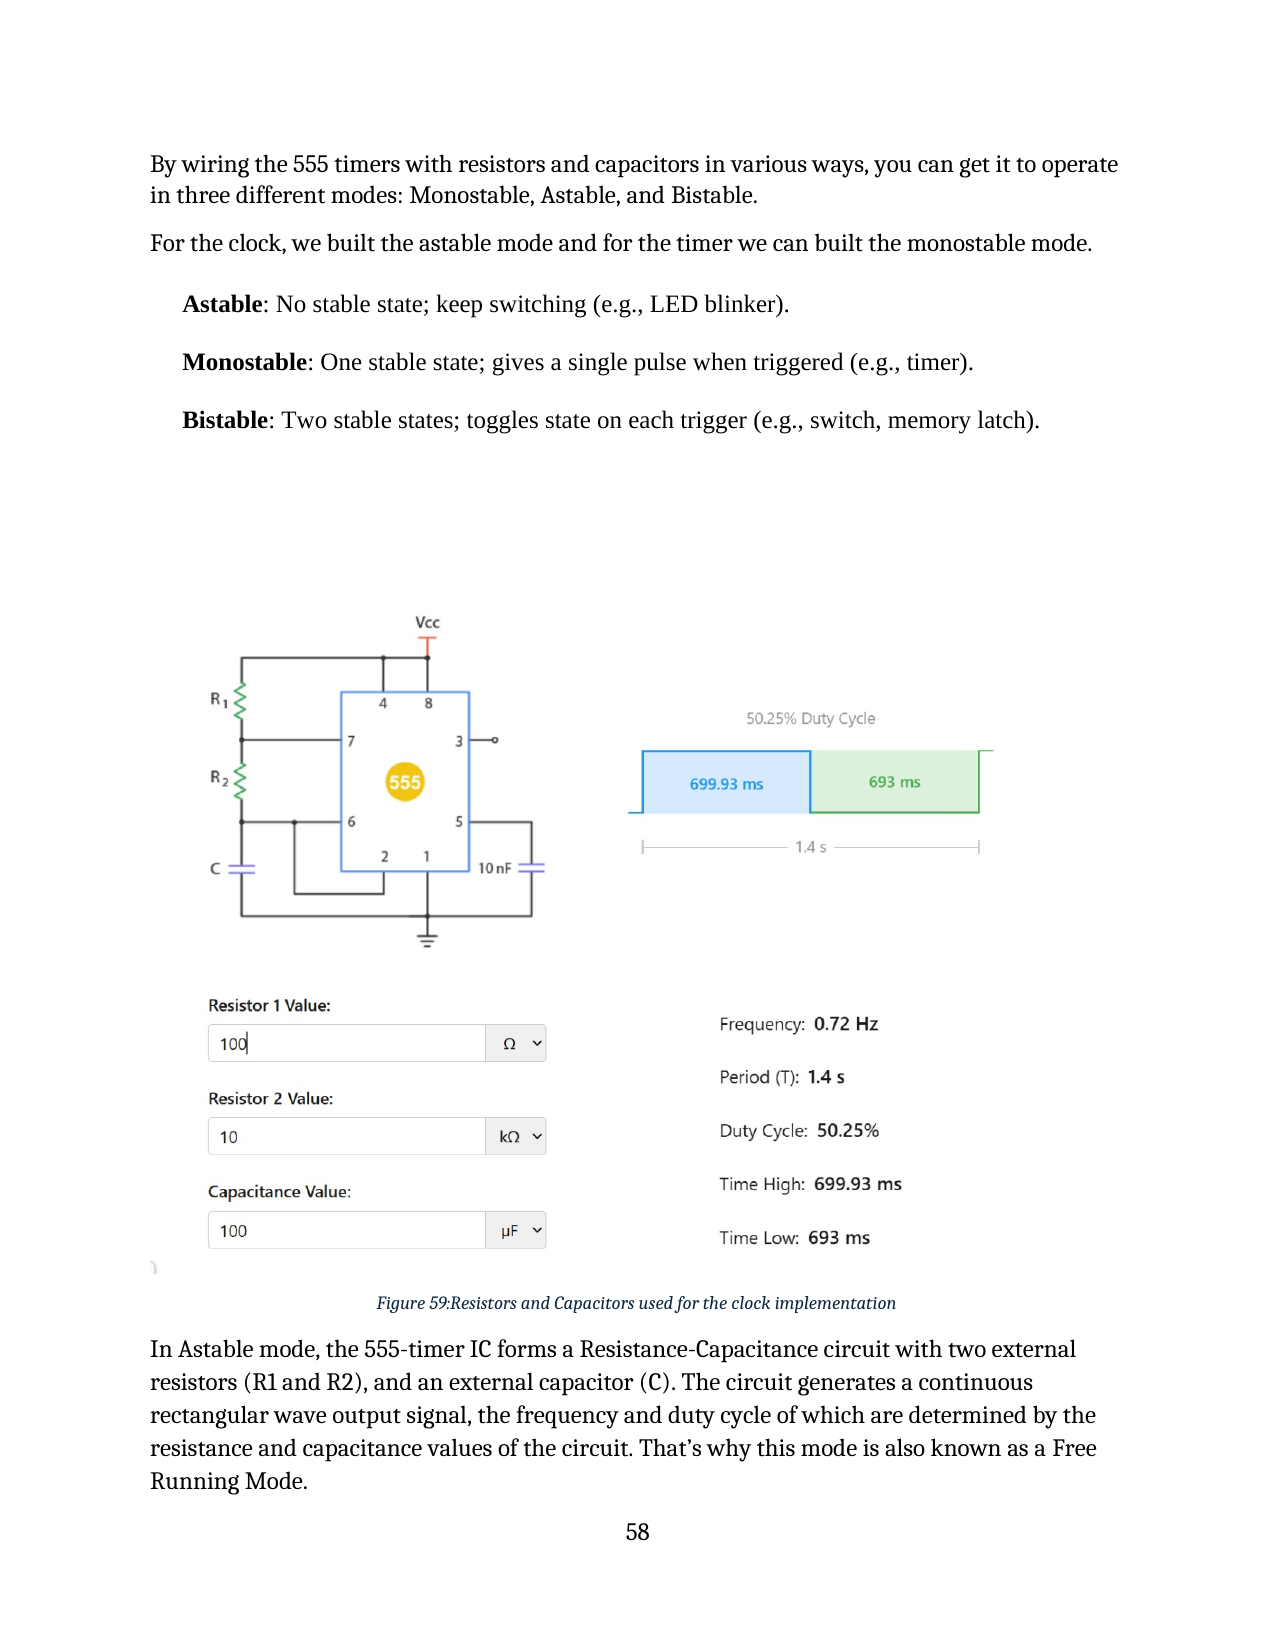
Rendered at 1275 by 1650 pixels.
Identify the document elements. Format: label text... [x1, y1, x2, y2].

text  Bistable: Two stable states; toggles state on each trigger (e.g., switch, memory latch). [150, 405, 1125, 433]
picture [150, 605, 1125, 1274]
text  Monostable: One stable state; gives a single pulse when triggered (e.g., timer). [150, 347, 1125, 376]
text By wiring the 555 timers with resistors and capacitors in various ways, you can get it to operate in three different modes: Monostable, Astable, and Bistable. [150, 150, 1125, 210]
text In Astable mode, the 555-timer IC forms a Resistance-Capacitance circuit with two external resistors (R1 and R2), and an external capacitor (C). The circuit generates a continuous rectangular wave output signal, the frequency and duty cycle of which are determined by the resistance and capacitance values of the circuit. That’s why this mode is also known as a Free Running Mode. [150, 1334, 1125, 1495]
text For the clock, we built the astable mode and for the timer we can built the monostable mode. [150, 229, 1125, 257]
text  Astable: No stable state; keep switching (e.g., LED blinker). [150, 289, 1125, 318]
